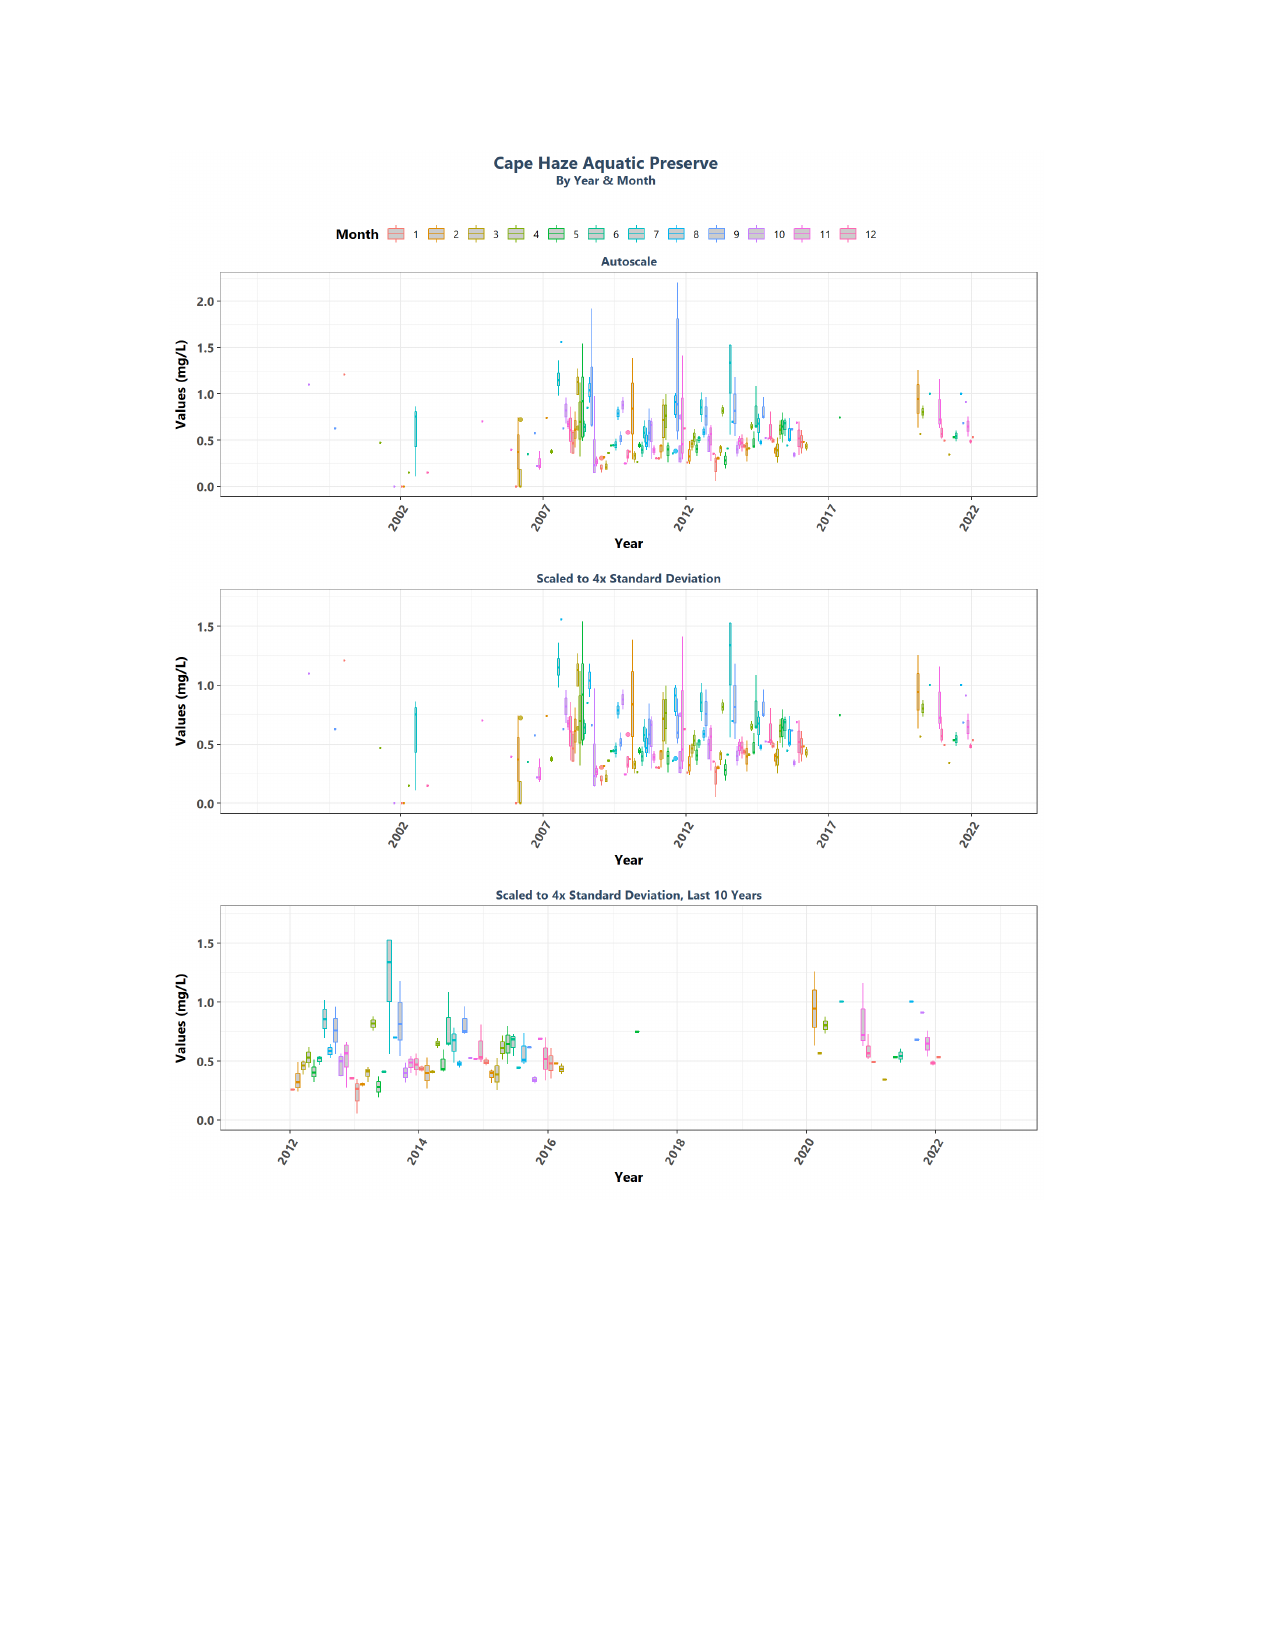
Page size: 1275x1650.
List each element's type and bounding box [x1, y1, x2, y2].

picture [168, 150, 1044, 1200]
